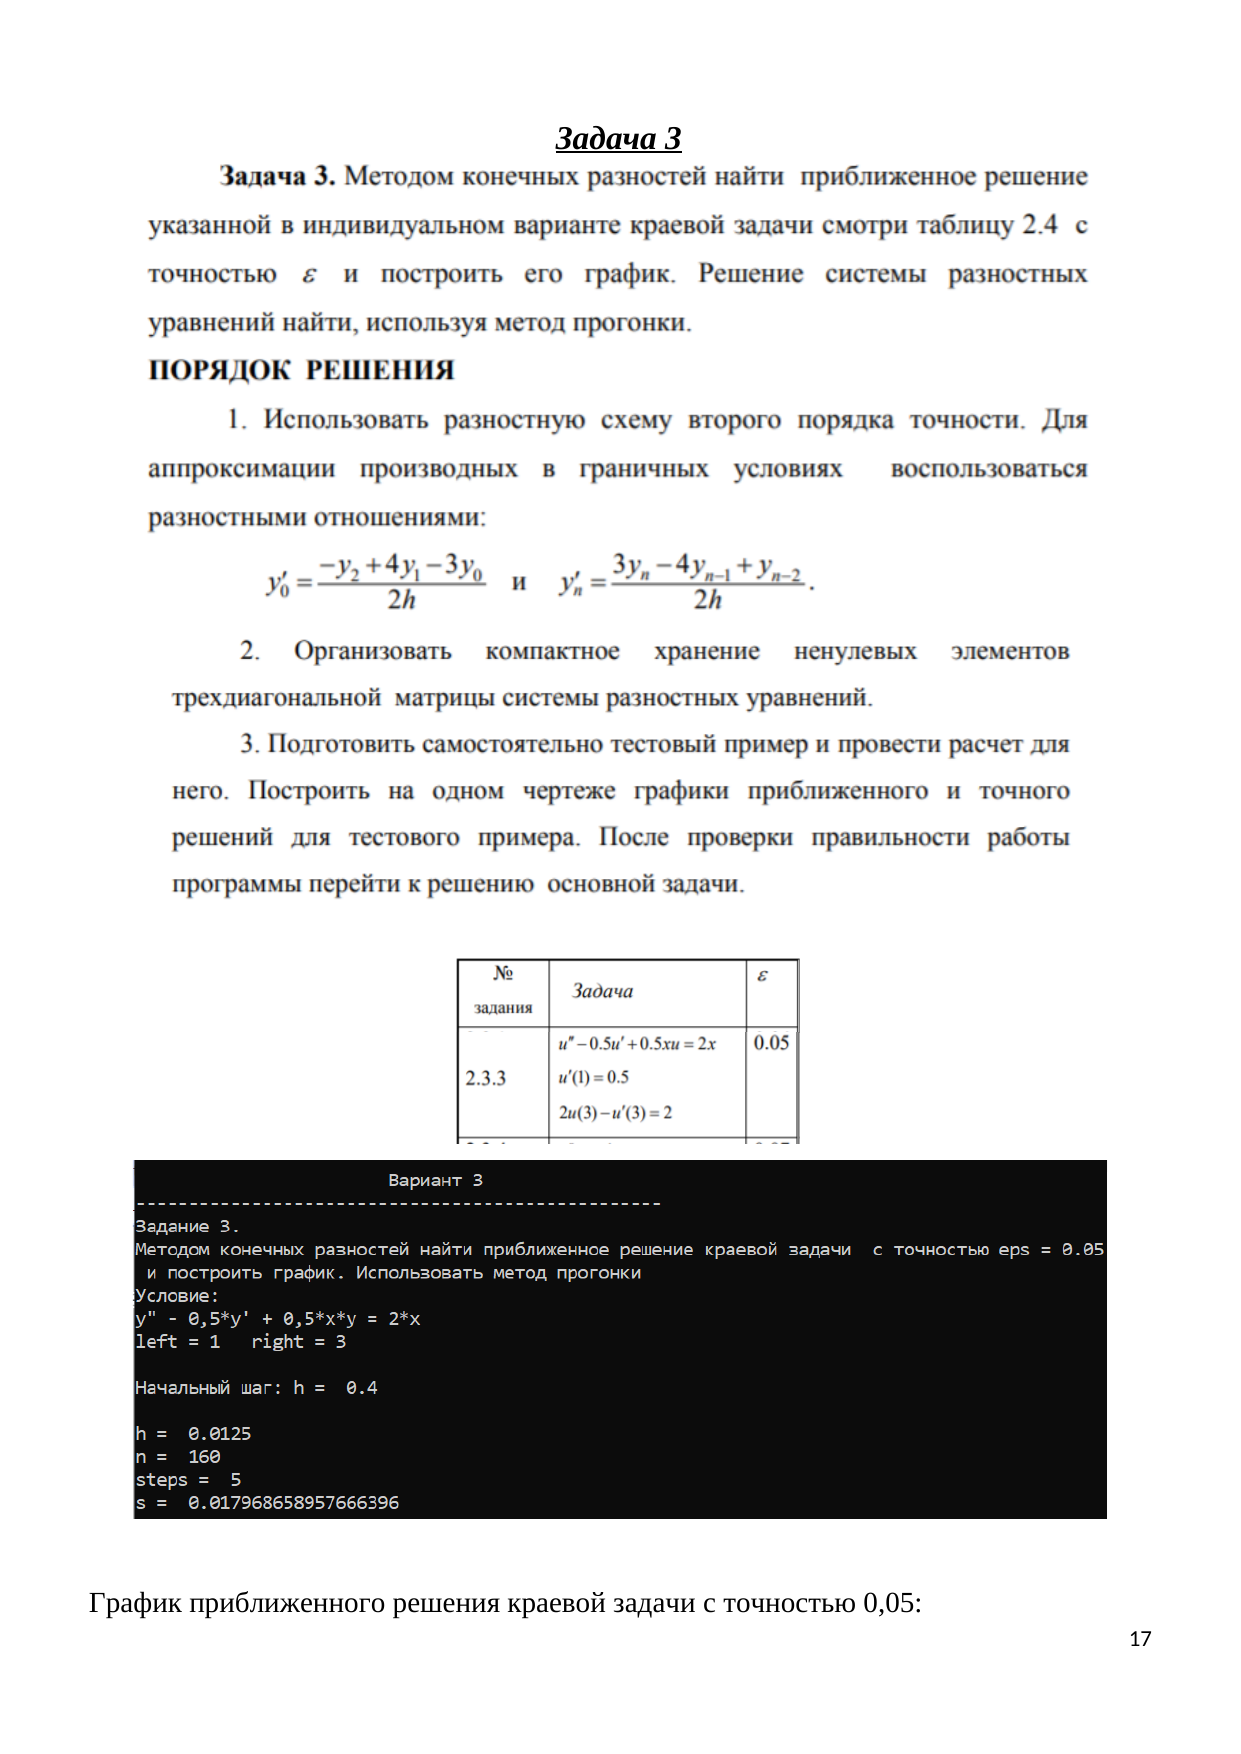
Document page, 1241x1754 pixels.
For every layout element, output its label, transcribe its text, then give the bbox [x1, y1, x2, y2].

text График приближенного решения краевой задачи с точностью 0,05: [89, 1585, 1152, 1619]
subtitle Задача 3 [89, 118, 1152, 156]
picture [132, 1160, 1108, 1519]
picture [162, 629, 1079, 904]
picture [142, 159, 1098, 614]
picture [440, 920, 800, 1144]
